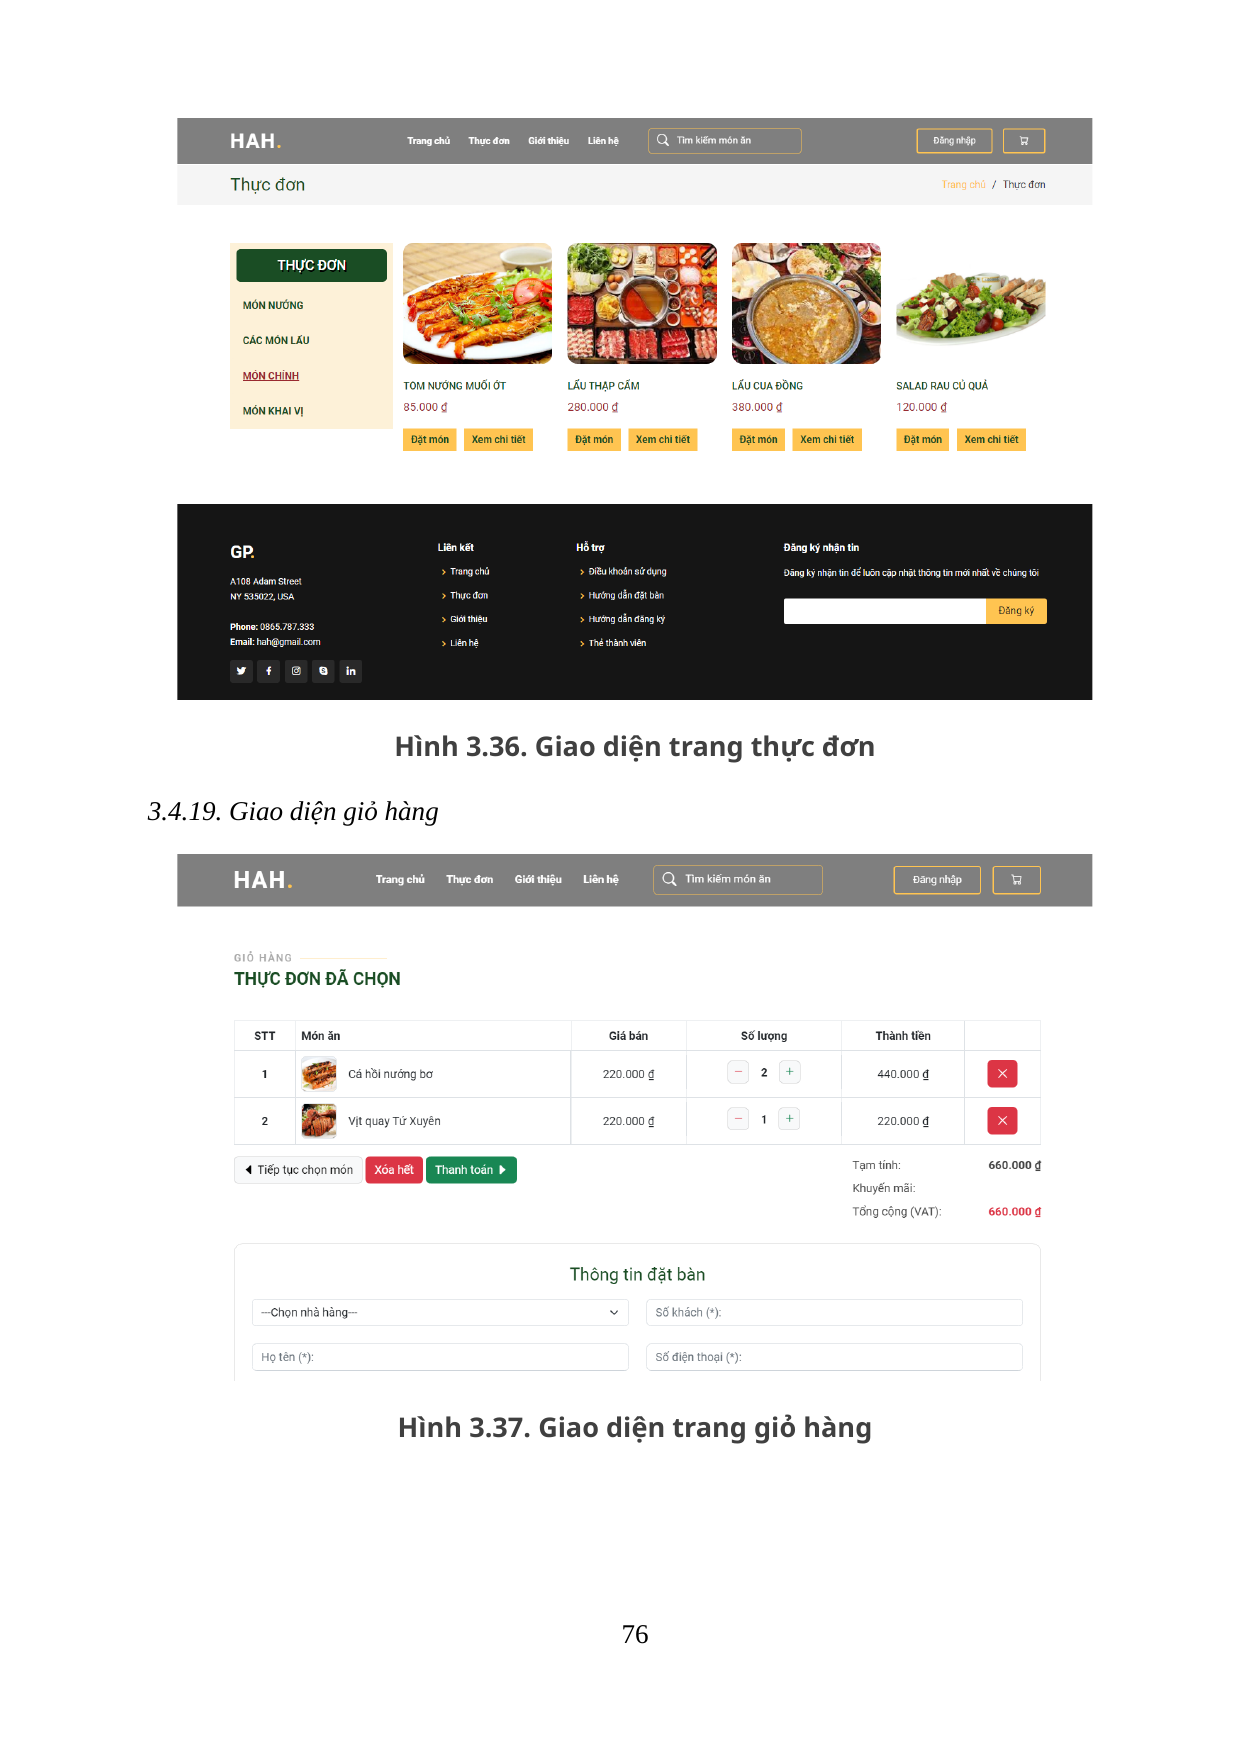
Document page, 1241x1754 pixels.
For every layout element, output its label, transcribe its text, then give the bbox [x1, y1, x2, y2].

text 3.4.19. Giao diện giỏ hàng [148, 795, 1122, 827]
text Hình 3.36. Giao diện trang thực đơn [148, 728, 1122, 764]
text Hình 3.37. Giao diện trang giỏ hàng [148, 1408, 1122, 1445]
picture [177, 118, 1093, 700]
picture [177, 854, 1093, 1381]
